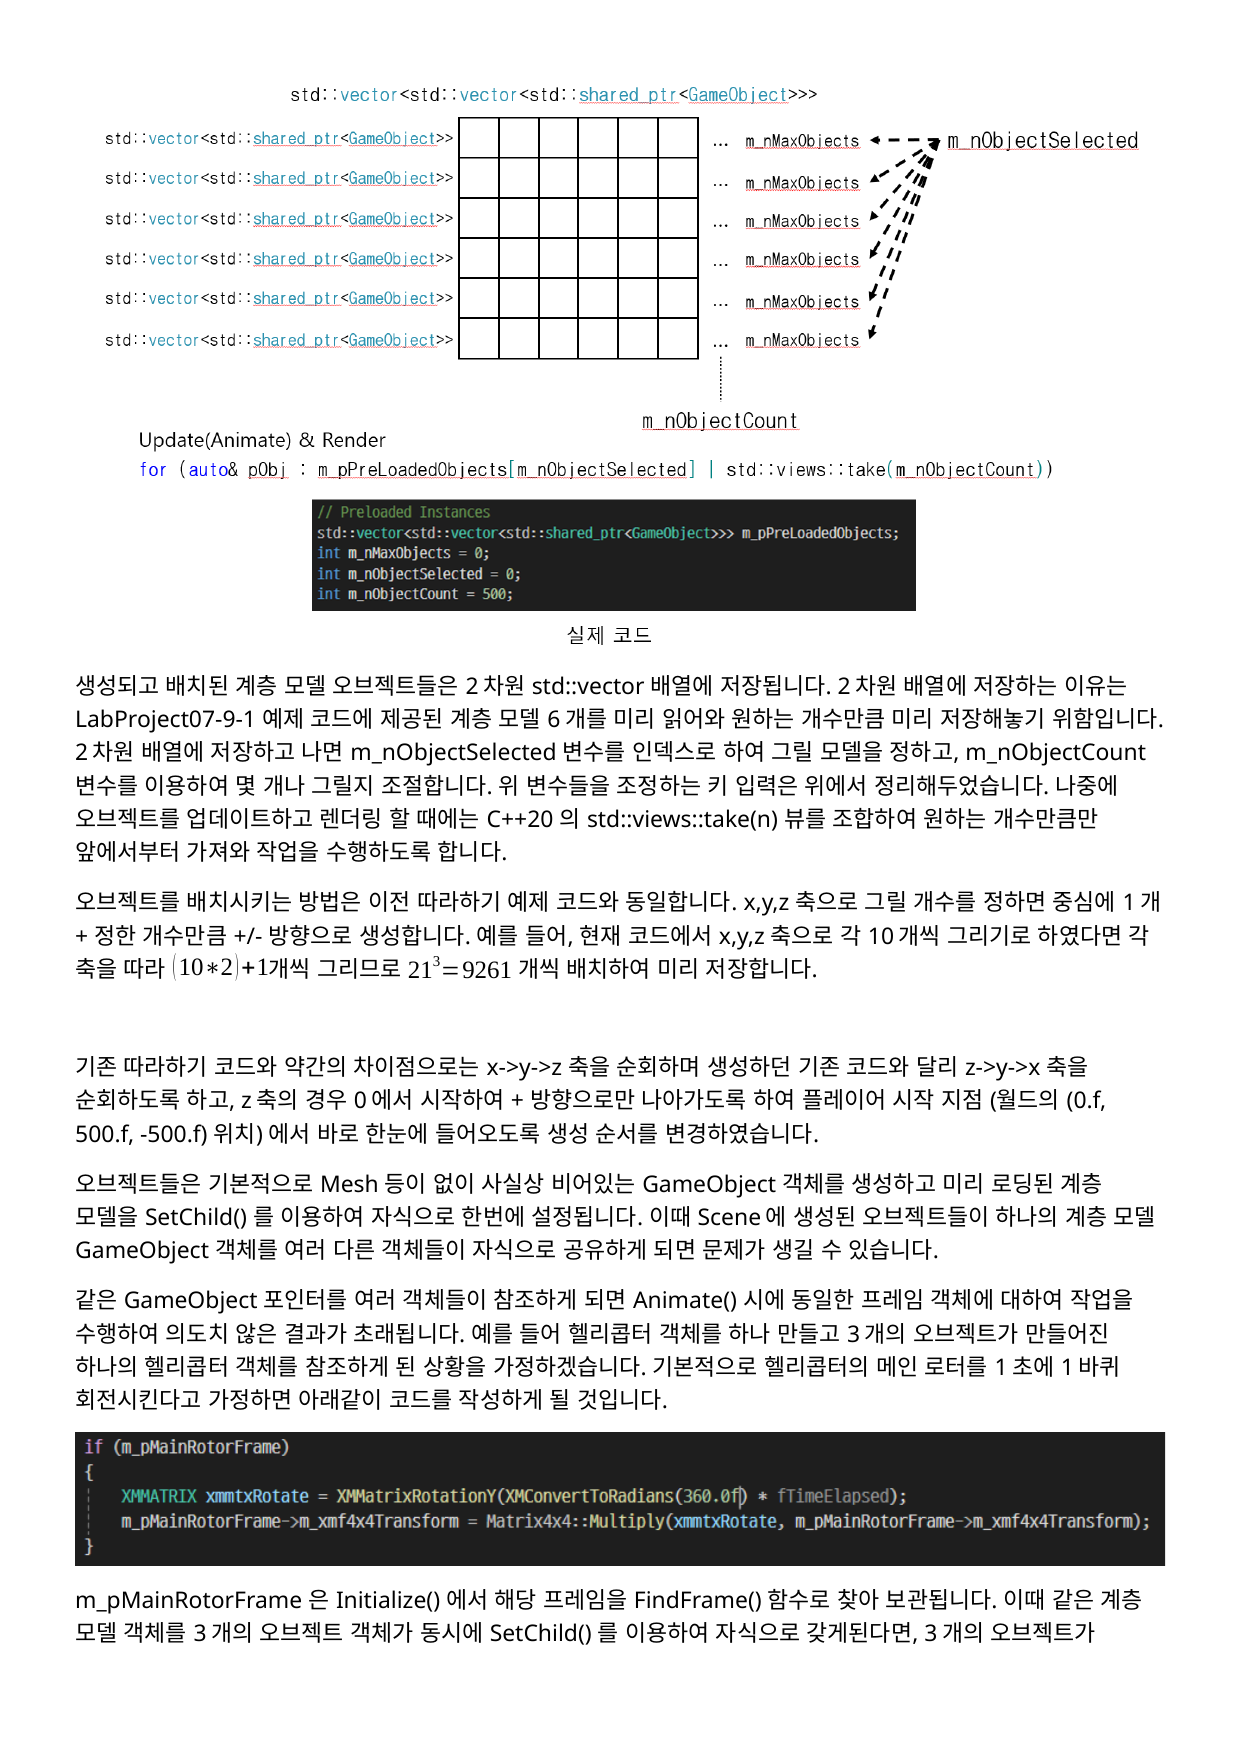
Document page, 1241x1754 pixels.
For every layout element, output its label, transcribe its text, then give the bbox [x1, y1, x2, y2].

text 오브젝트를 배치시키는 방법은 이전 따라하기 예제 코드와 동일합니다. x,y,z 축으로 그릴 개수를 정하면 중심에 1개 + 정한 개수만큼 +/- 방향으로 생성합니다. 예를 들어, 현재 코드에서 x,y,z 축으로 각 10개씩 그리기로 하였다면 각 축을 따라 개씩 그리므로 개씩 배치하여 미리 저장합니다. [75, 884, 1165, 984]
picture [89, 75, 1151, 651]
text 오브젝트들은 기본적으로 Mesh 등이 없이 사실상 비어있는 GameObject 객체를 생성하고 미리 로딩된 계층 모델을 SetChild() 를 이용하여 자식으로 한번에 설정됩니다. 이때 Scene에 생성된 오브젝트들이 하나의 계층 모델 GameObject 객체를 여러 다른 객체들이 자식으로 공유하게 되면 문제가 생길 수 있습니다. [75, 1166, 1165, 1266]
picture [75, 1432, 1166, 1566]
text 같은 GameObject 포인터를 여러 객체들이 참조하게 되면 Animate() 시에 동일한 프레임 객체에 대하여 작업을 수행하여 의도치 않은 결과가 초래됩니다. 예를 들어 헬리콥터 객체를 하나 만들고 3개의 오브젝트가 만들어진 하나의 헬리콥터 객체를 참조하게 된 상황을 가정하겠습니다. 기본적으로 헬리콥터의 메인 로터를 1초에 1바퀴 회전시킨다고 가정하면 아래같이 코드를 작성하게 될 것입니다. [75, 1282, 1165, 1416]
text 기존 따라하기 코드와 약간의 차이점으로는 x->y->z 축을 순회하며 생성하던 기존 코드와 달리 z->y->x 축을 순회하도록 하고, z축의 경우 0에서 시작하여 + 방향으로만 나아가도록 하여 플레이어 시작 지점 (월드의 (0.f, 500.f, -500.f) 위치) 에서 바로 한눈에 들어오도록 생성 순서를 변경하였습니다. [75, 1049, 1165, 1149]
text 생성되고 배치된 계층 모델 오브젝트들은 2차원 std::vector 배열에 저장됩니다. 2차원 배열에 저장하는 이유는 LabProject07-9-1 예제 코드에 제공된 계층 모델 6개를 미리 읽어와 원하는 개수만큼 미리 저장해놓기 위함입니다. 2차원 배열에 저장하고 나면 m_nObjectSelected 변수를 인덱스로 하여 그릴 모델을 정하고, m_nObjectCount 변수를 이용하여 몇 개나 그릴지 조절합니다. 위 변수들을 조정하는 키 입력은 위에서 정리해두었습니다. 나중에 오브젝트를 업데이트하고 렌더링 할 때에는 C++20 의 std::views::take(n) 뷰를 조합하여 원하는 개수만큼만 앞에서부터 가져와 작업을 수행하도록 합니다. [75, 668, 1165, 868]
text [75, 1582, 1165, 1649]
